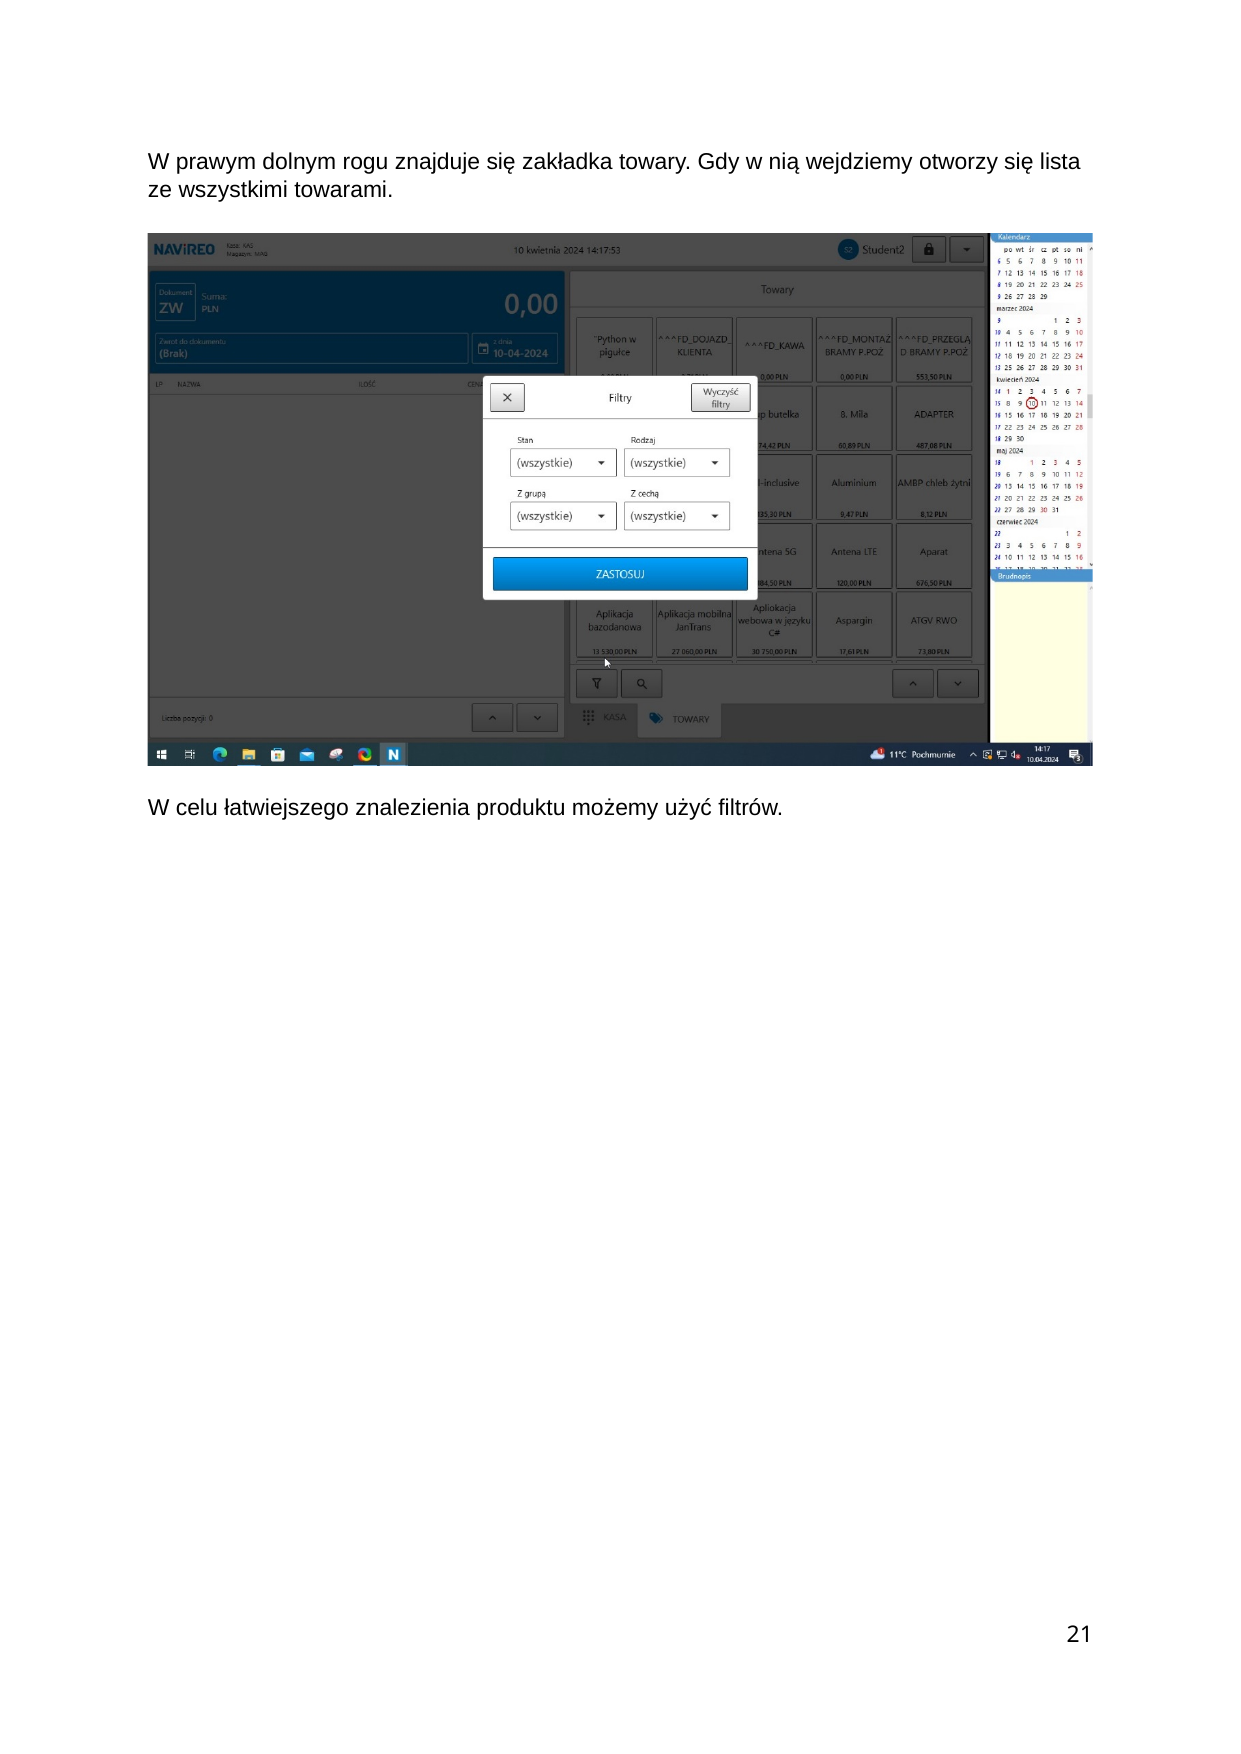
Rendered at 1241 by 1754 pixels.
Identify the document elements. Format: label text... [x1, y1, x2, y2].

text W prawym dolnym rogu znajduje się zakładka towary. Gdy w nią wejdziemy otworzy się lista ze wszystkimi towarami. [148, 148, 1093, 202]
text W celu łatwiejszego znalezienia produktu możemy użyć filtrów. [148, 794, 1093, 821]
picture [147, 233, 1093, 766]
